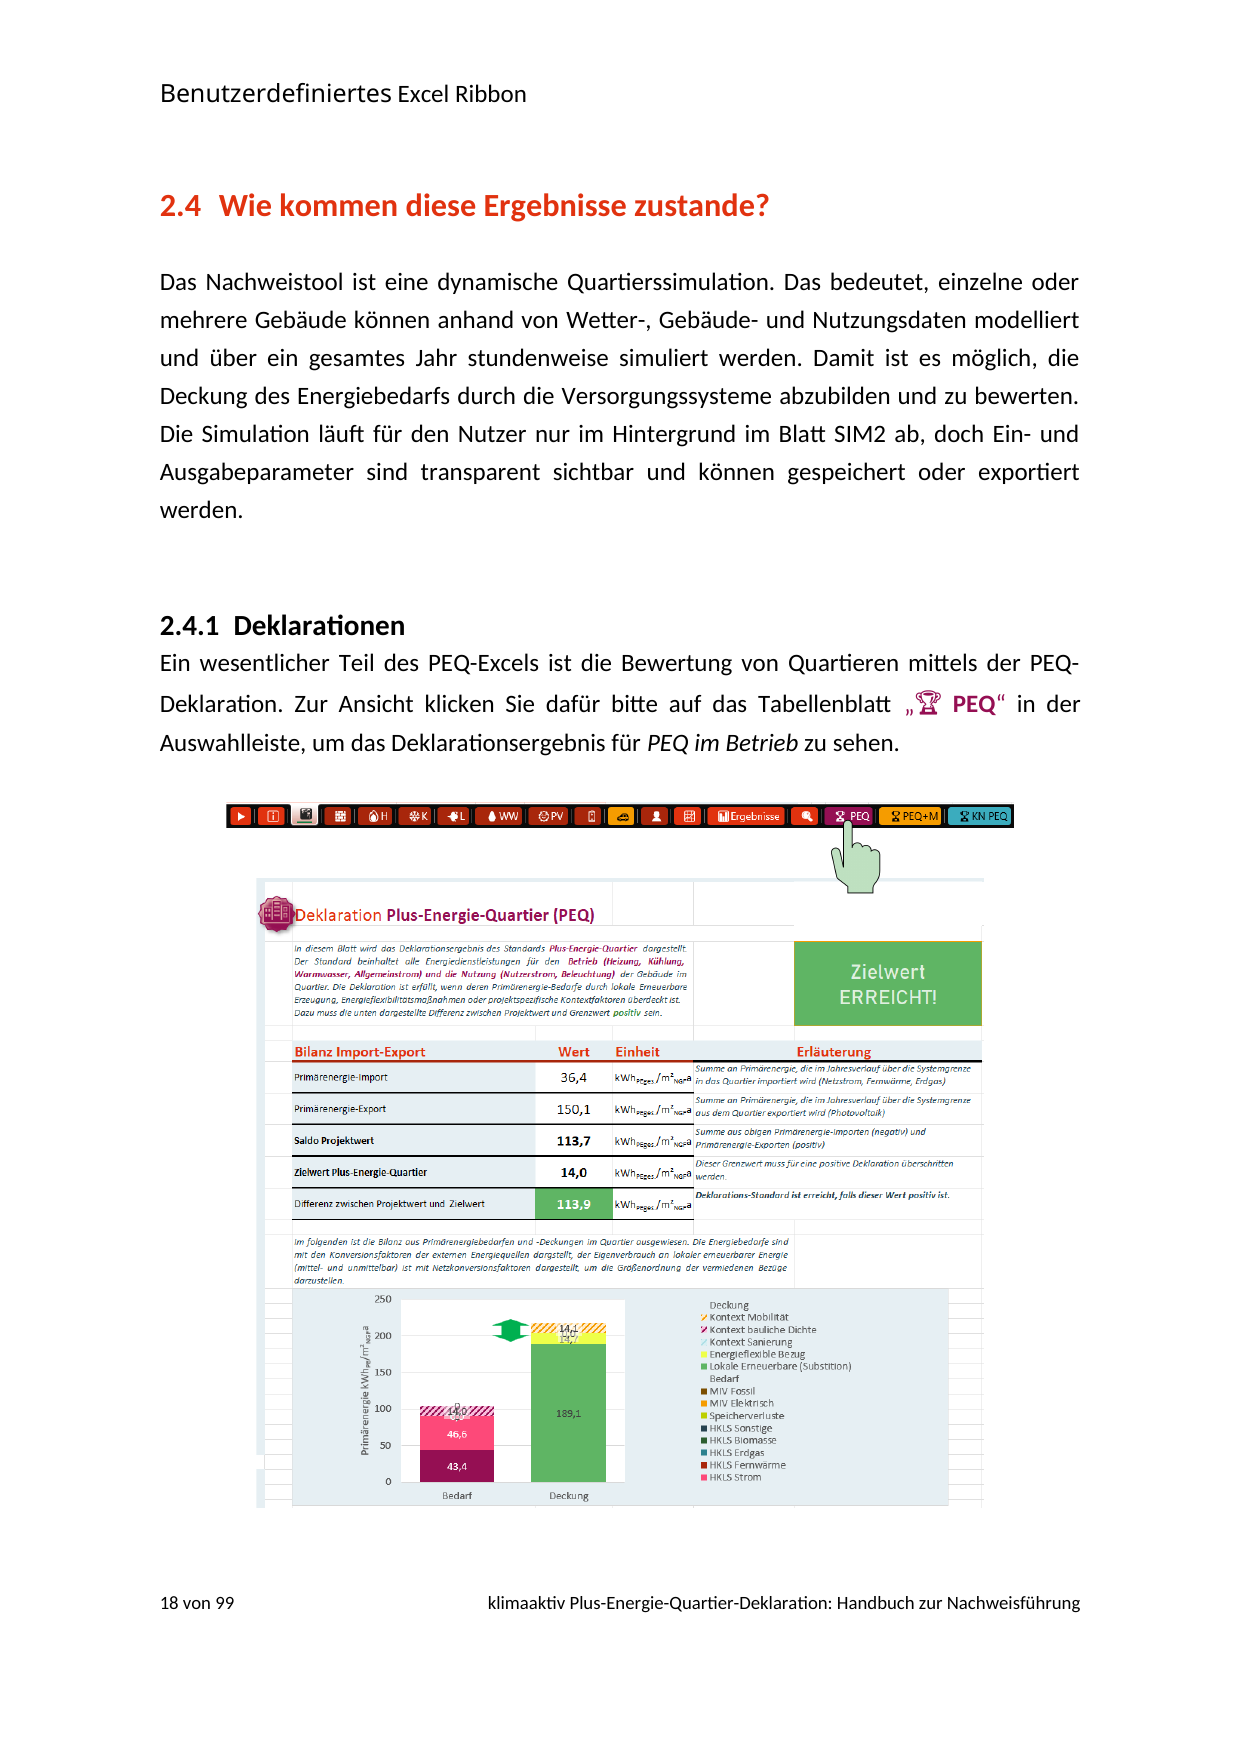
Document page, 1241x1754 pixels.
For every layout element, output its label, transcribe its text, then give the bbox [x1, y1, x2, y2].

picture [226, 802, 1014, 1508]
text Deklarationen [159, 607, 1081, 643]
text Wie kommen diese Ergebnisse zustande? [159, 185, 1081, 224]
text Ein wesentlicher Teil des PEQ-Excels ist die Bewertung von Quartieren mittels der PEQ-Deklaration. Zur Ansicht klicken Sie dafür bitte auf das Tabellenblatt „🏆 PEQ“ in der Auswahlleiste, um das Deklarationsergebnis für PEQ im Betrieb zu sehen. [159, 647, 1081, 758]
text Das Nachweistool ist eine dynamische Quartierssimulation. Das bedeutet, einzelne oder mehrere Gebäude können anhand von Wetter-, Gebäude- und Nutzungsdaten modelliert und über ein gesamtes Jahr stundenweise simuliert werden. Damit ist es möglich, die Deckung des Energiebedarfs durch die Versorgungssysteme abzubilden und zu bewerten. Die Simulation läuft für den Nutzer nur im Hintergrund im Blatt SIM2 ab, doch Ein- und Ausgabeparameter sind transparent sichtbar und können gespeichert oder exportiert werden. [159, 266, 1081, 525]
